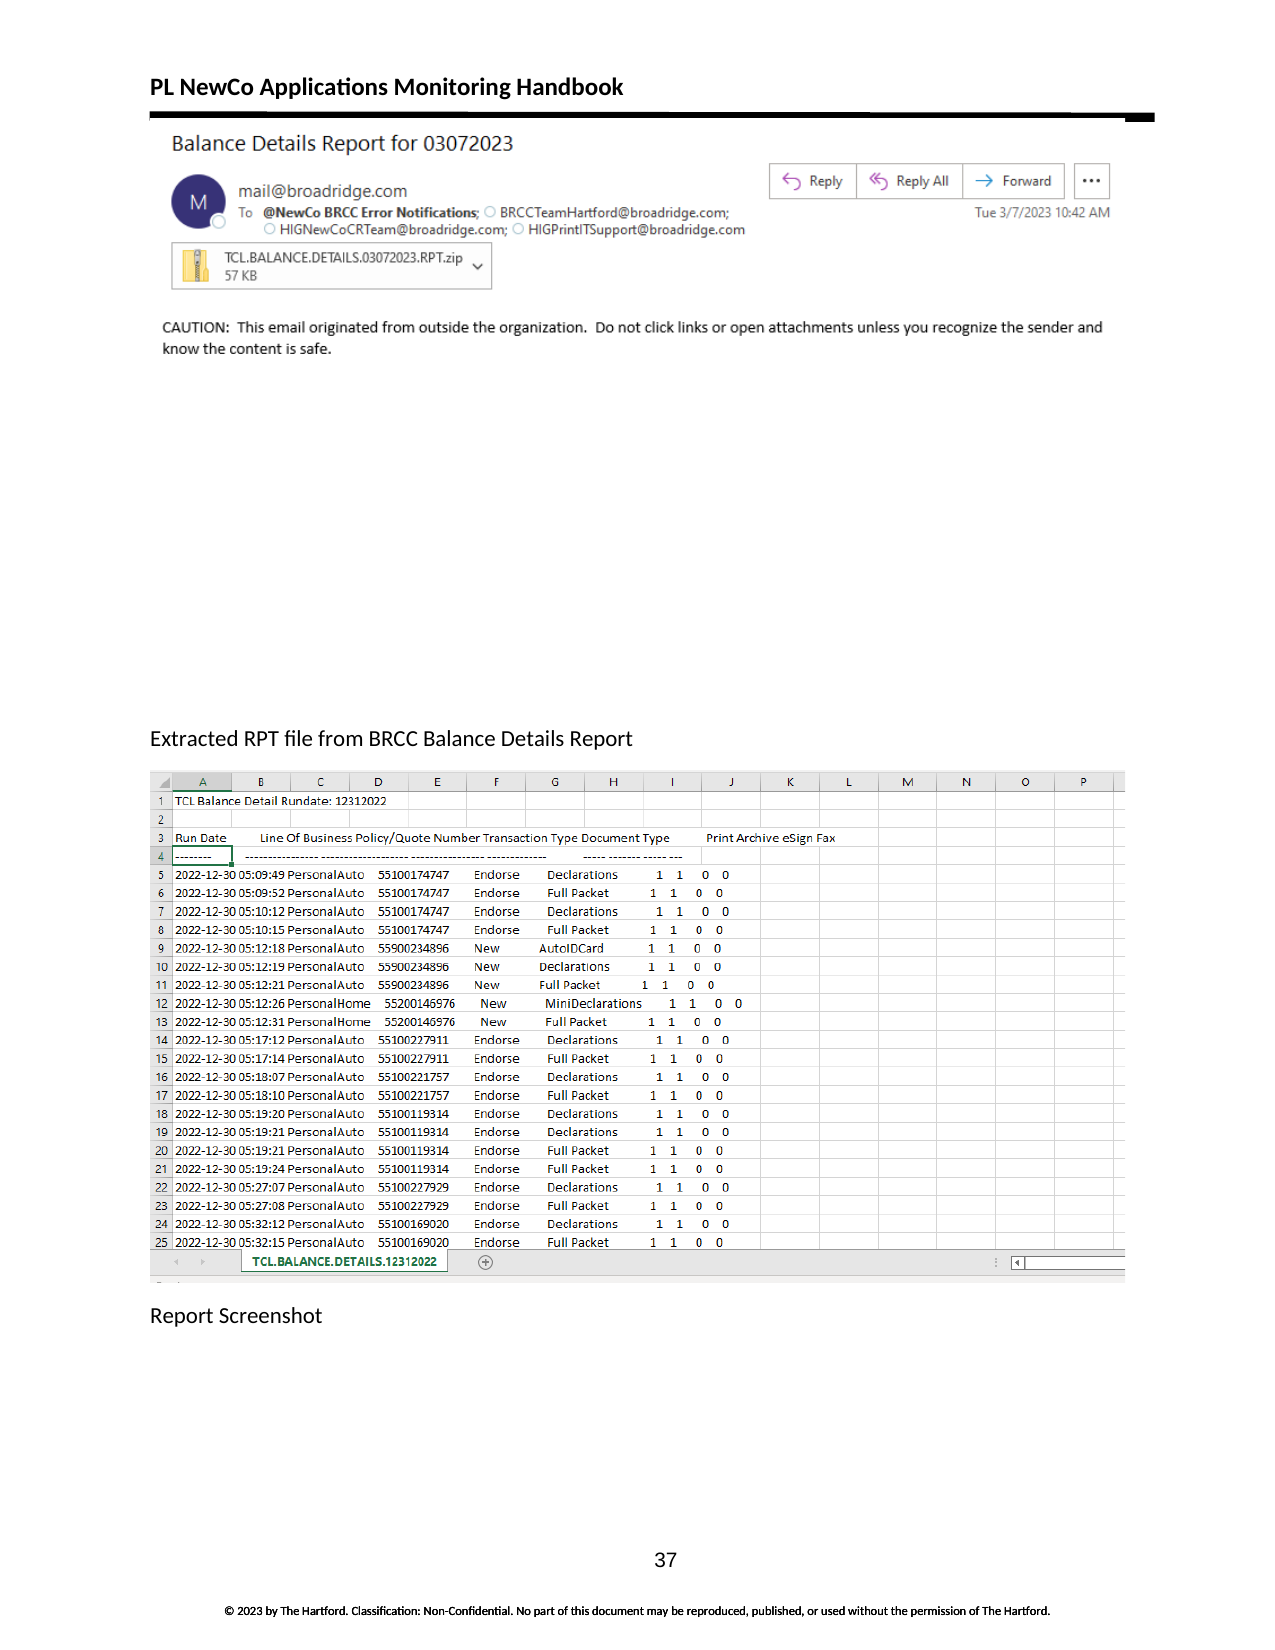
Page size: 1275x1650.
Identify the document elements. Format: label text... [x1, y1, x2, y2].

text Extracted RPT file from BRCC Balance Details Report [150, 724, 1181, 752]
picture [150, 118, 1125, 424]
picture [150, 770, 1125, 1283]
text Report Screenshot [150, 1301, 1181, 1329]
